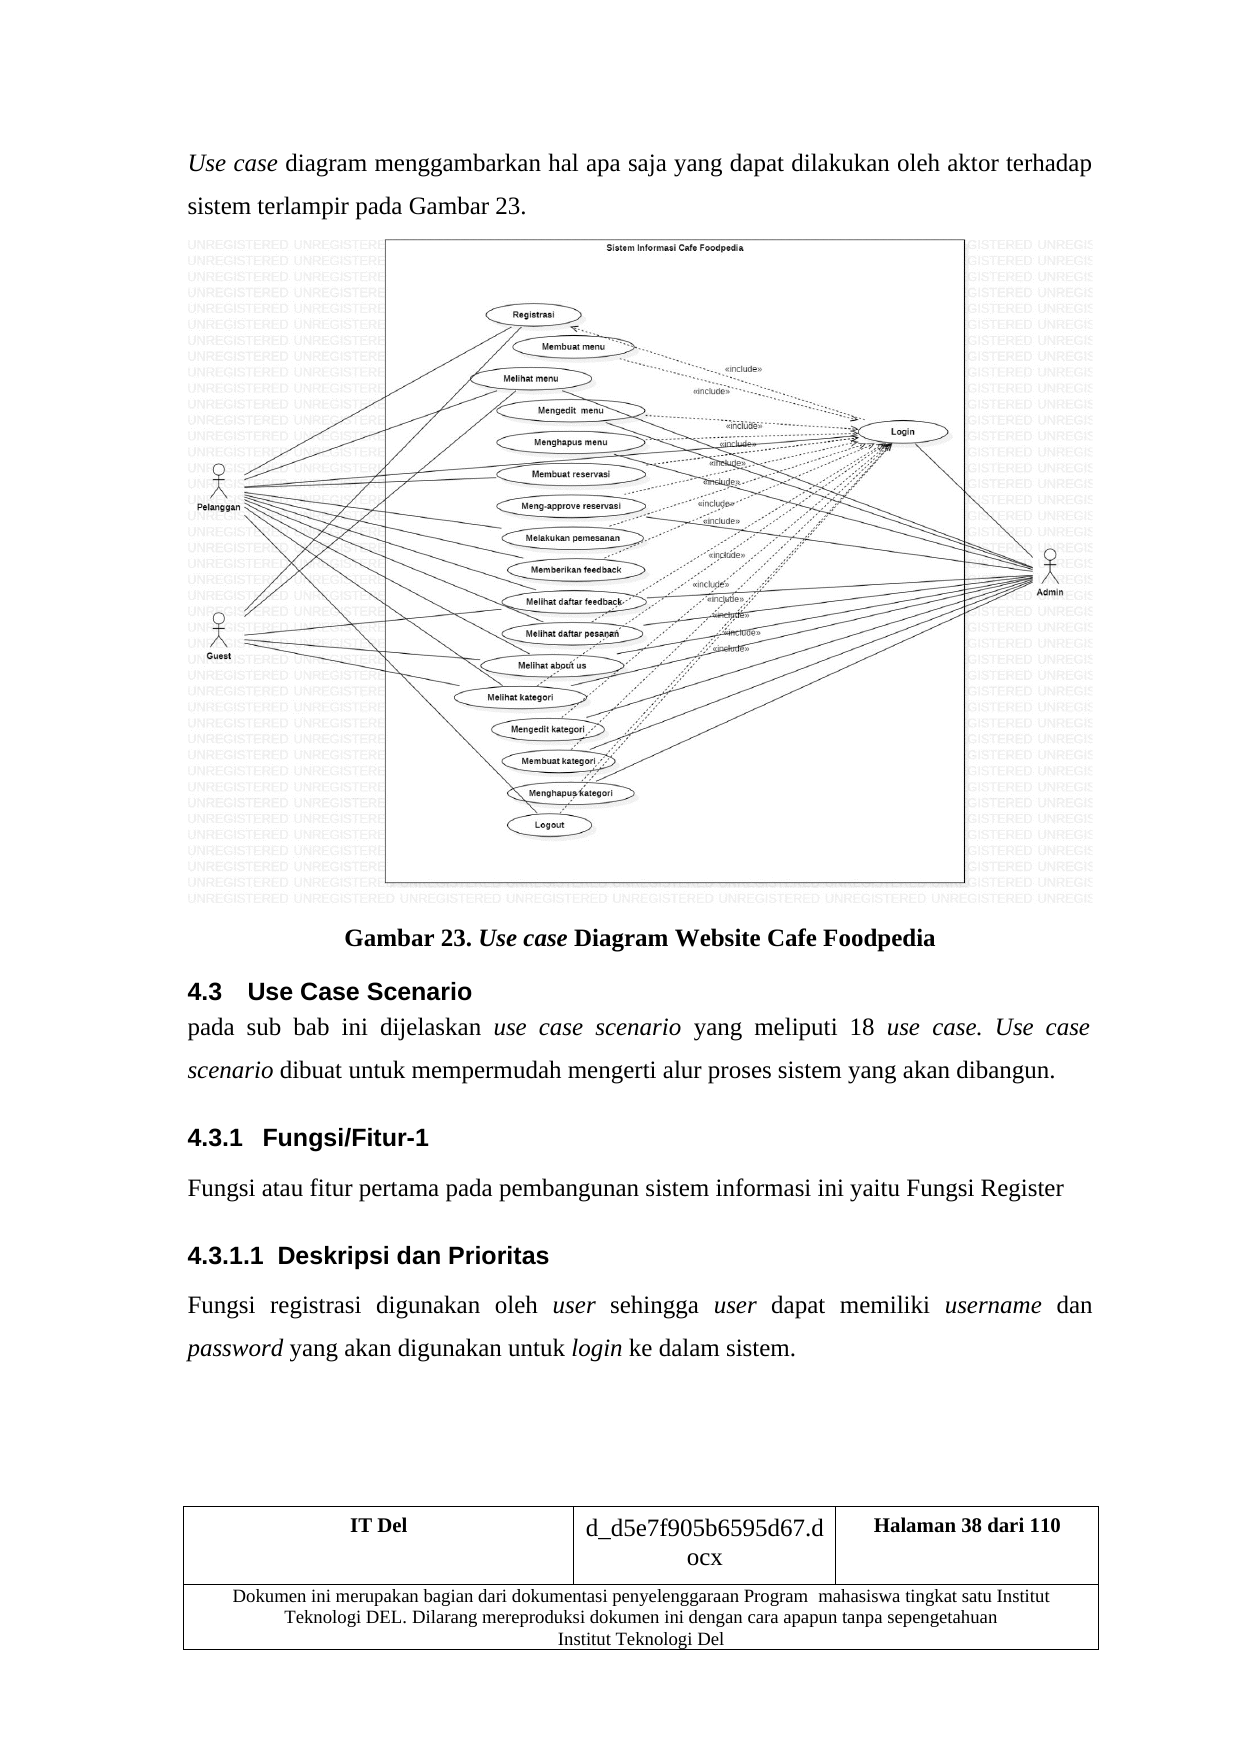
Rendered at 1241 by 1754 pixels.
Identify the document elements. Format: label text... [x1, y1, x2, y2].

subtitle Deskripsi dan Prioritas [187, 1241, 1092, 1270]
text pada sub bab ini dijelaskan use case scenario yang meliputi 18 use case. Use case scenario dibuat untuk mempermudah mengerti alur proses sistem yang akan dibangun. [187, 1012, 1092, 1084]
text Gambar 23. Use case Diagram Website Cafe Foodpedia [187, 923, 1092, 952]
picture [187, 233, 1093, 909]
text Fungsi registrasi digunakan oleh user sehingga user dapat memiliki username dan password yang akan digunakan untuk login ke dalam sistem. [187, 1290, 1092, 1362]
text Fungsi atau fitur pertama pada pembangunan sistem informasi ini yaitu Fungsi Register [187, 1173, 1092, 1202]
subtitle Use Case Scenario [187, 977, 1092, 1006]
text Use case diagram menggambarkan hal apa saja yang dapat dilakukan oleh aktor terhadap sistem terlampir pada Gambar 23. [187, 148, 1092, 219]
subtitle Fungsi/Fitur-1 [187, 1123, 1092, 1152]
